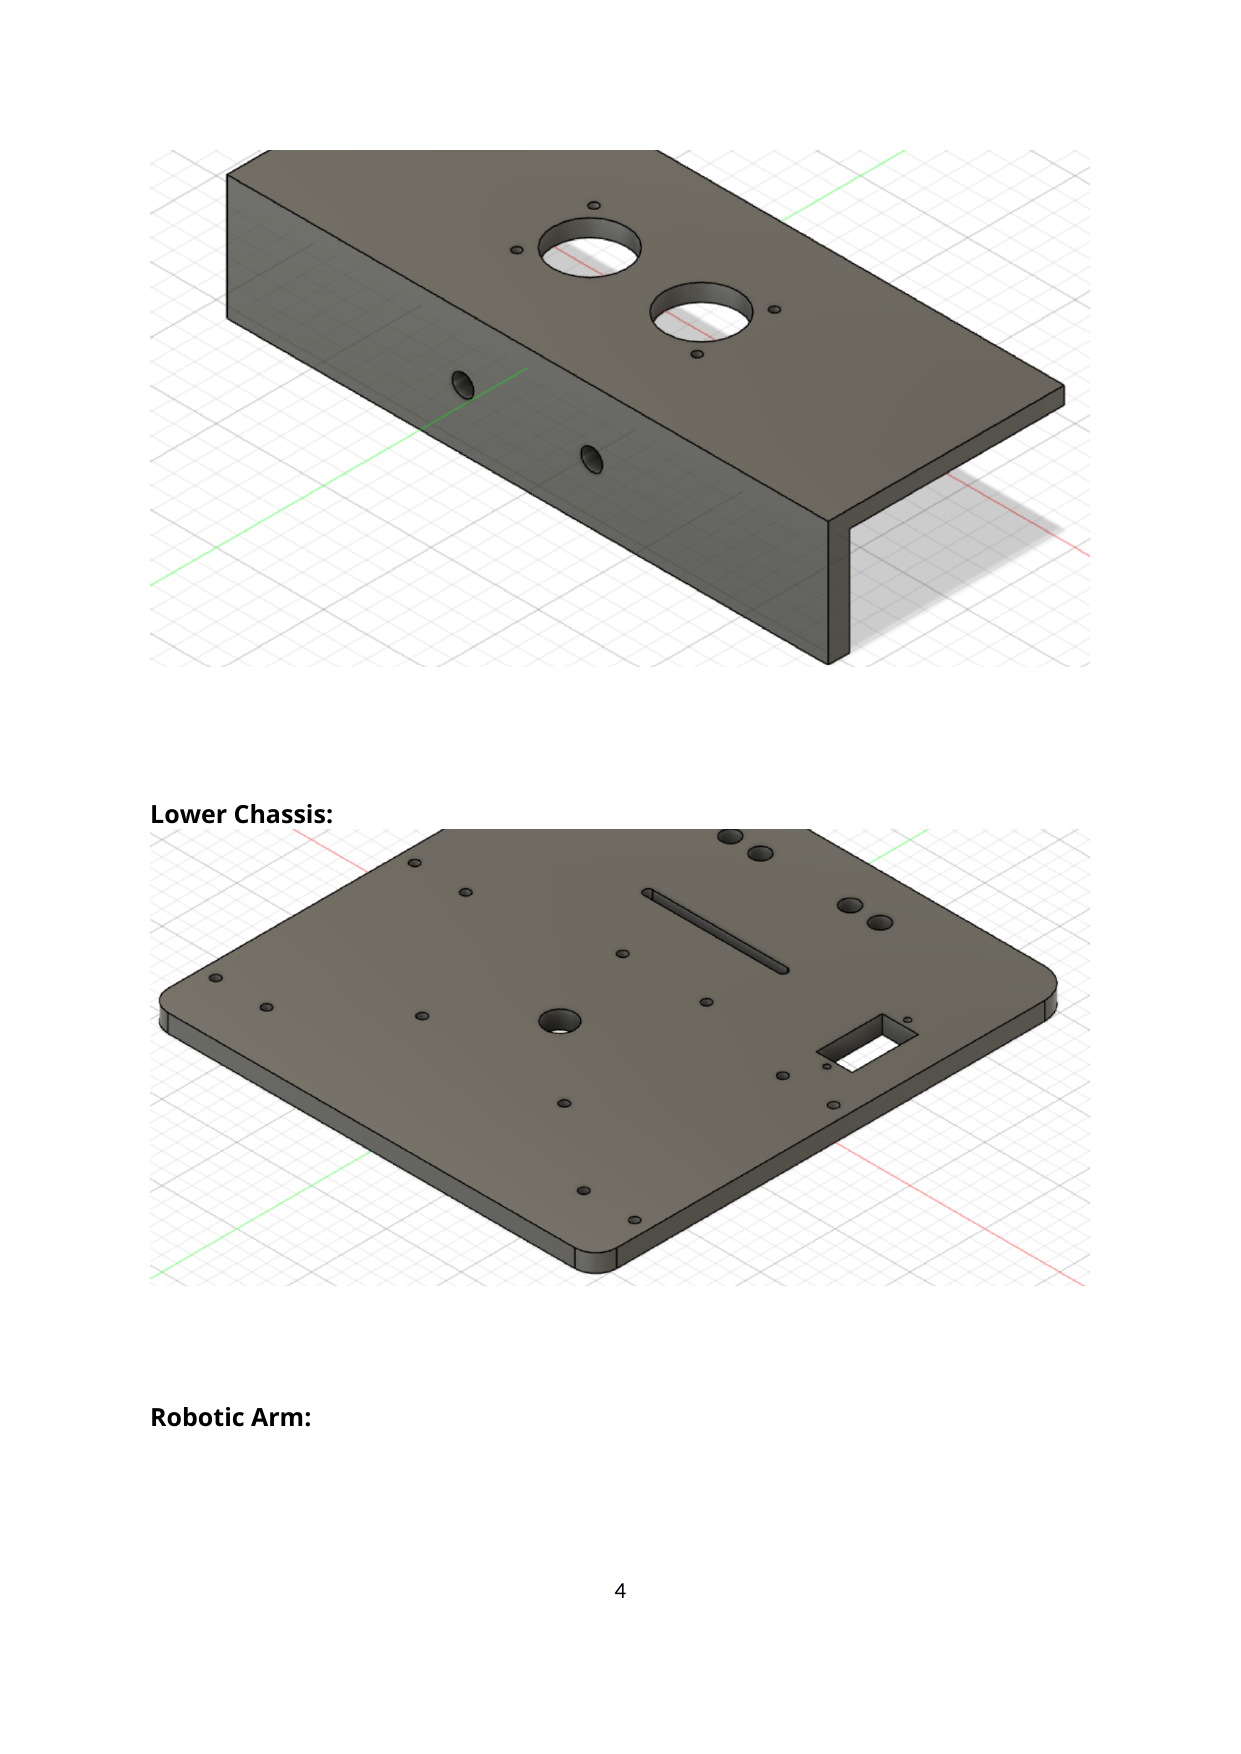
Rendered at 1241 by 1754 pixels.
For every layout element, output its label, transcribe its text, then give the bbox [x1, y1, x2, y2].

picture [150, 829, 1091, 1286]
text Lower Chassis: [150, 796, 1090, 829]
picture [150, 150, 1091, 667]
text Robotic Arm: [150, 1400, 1090, 1433]
